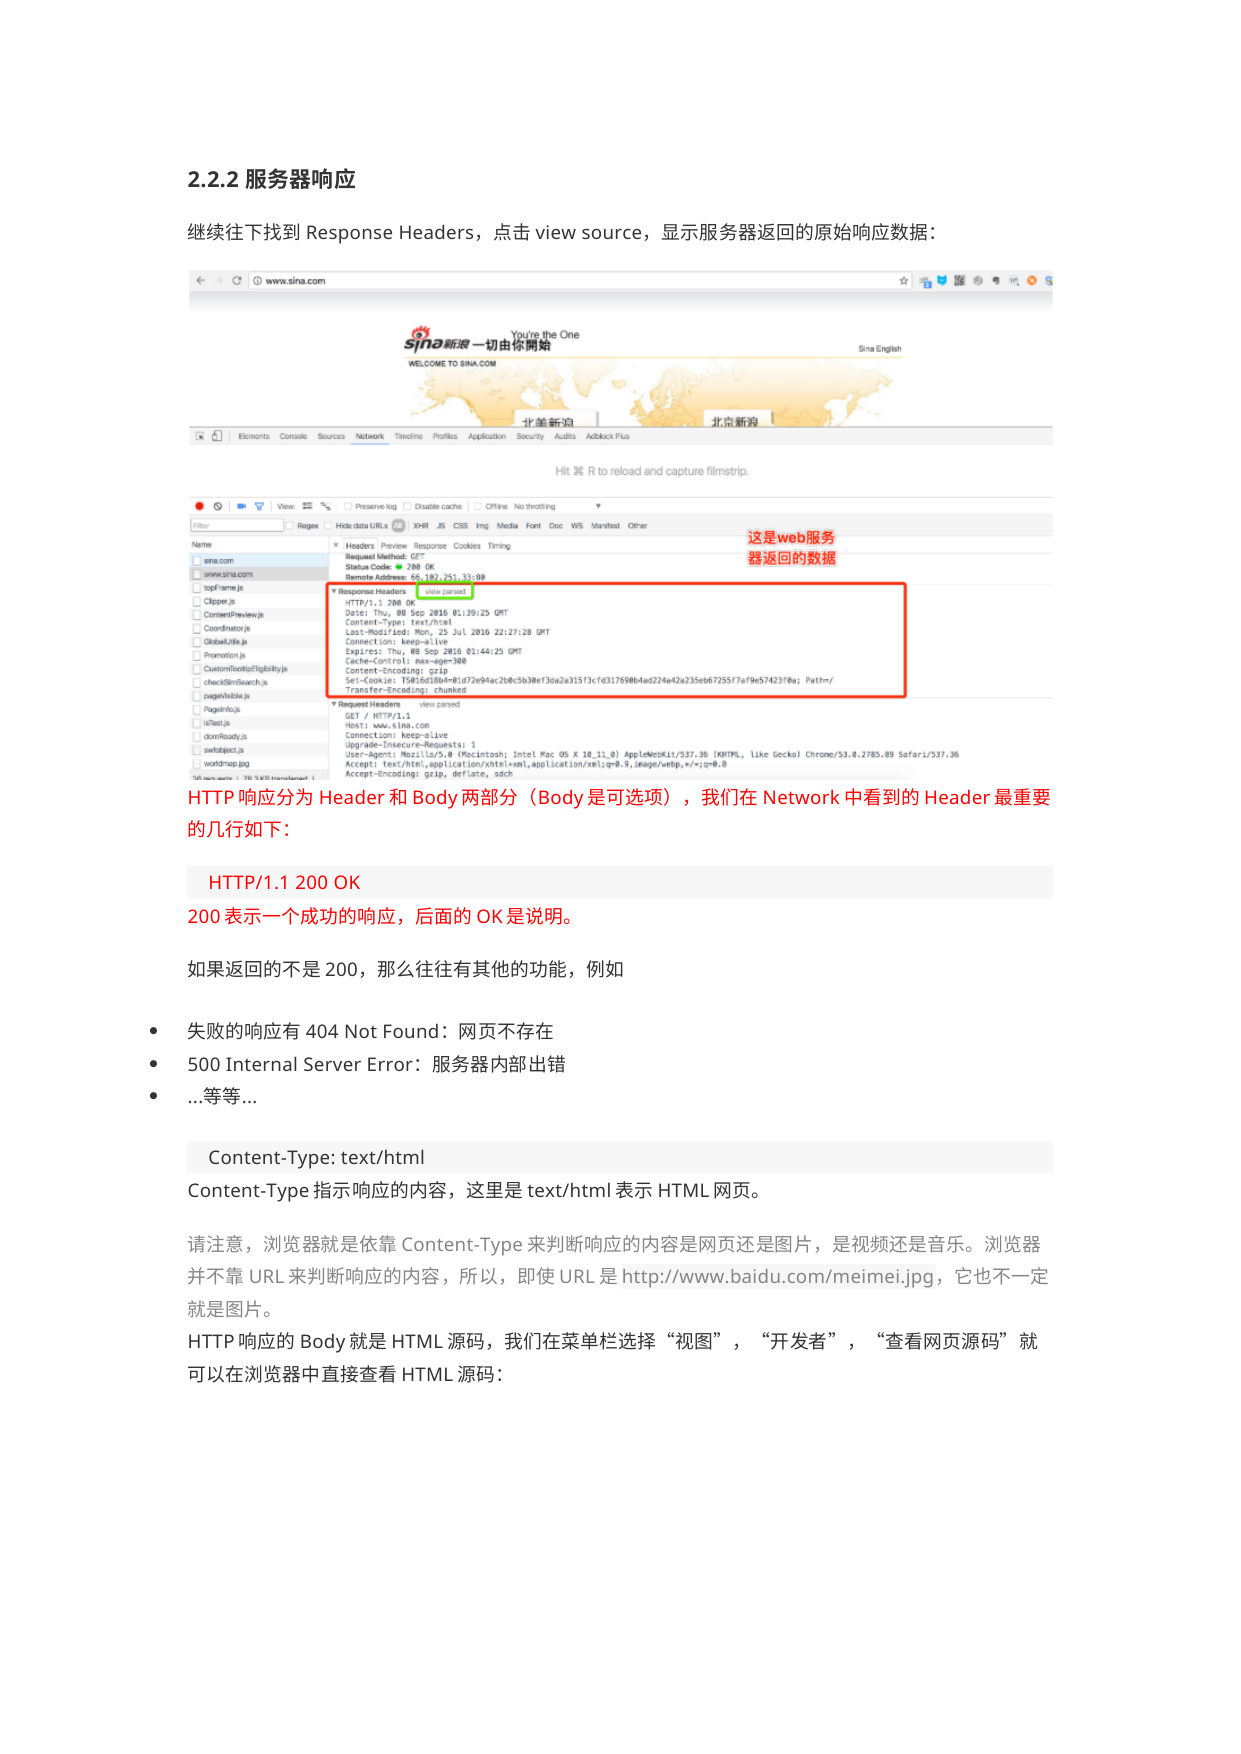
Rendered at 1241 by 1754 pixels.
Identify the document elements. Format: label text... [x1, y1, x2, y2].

text HTTP/1.1 200 OK [187, 866, 1053, 899]
text HTTP响应分为Header和Body两部分（Body是可选项），我们在Network中看到的Header最重要的几行如下： [187, 780, 1053, 845]
text 2.2.2 服务器响应 [187, 162, 1053, 194]
text Content-Type: text/html [187, 1141, 1053, 1173]
picture [187, 268, 1053, 780]
list ...等等... [150, 1079, 1053, 1112]
text 200表示一个成功的响应，后面的OK是说明。 [187, 899, 1053, 931]
text Content-Type指示响应的内容，这里是text/html表示HTML网页。 [187, 1173, 1053, 1206]
list 500 Internal Server Error：服务器内部出错 [150, 1047, 1053, 1079]
text 继续往下找到Response Headers，点击view source，显示服务器返回的原始响应数据： [187, 215, 1053, 247]
list 失败的响应有404 Not Found：网页不存在 [150, 1014, 1053, 1047]
text 请注意，浏览器就是依靠Content-Type来判断响应的内容是网页还是图片，是视频还是音乐。浏览器并不靠URL来判断响应的内容，所以，即使URL是http://www.baidu.com/meimei.jpg，它也不一定就是图片。 [187, 1227, 1053, 1324]
text HTTP响应的Body就是HTML源码，我们在菜单栏选择“视图”，“开发者”，“查看网页源码”就可以在浏览器中直接查看HTML源码： [187, 1324, 1053, 1389]
text 如果返回的不是200，那么往往有其他的功能，例如 [187, 952, 1053, 985]
